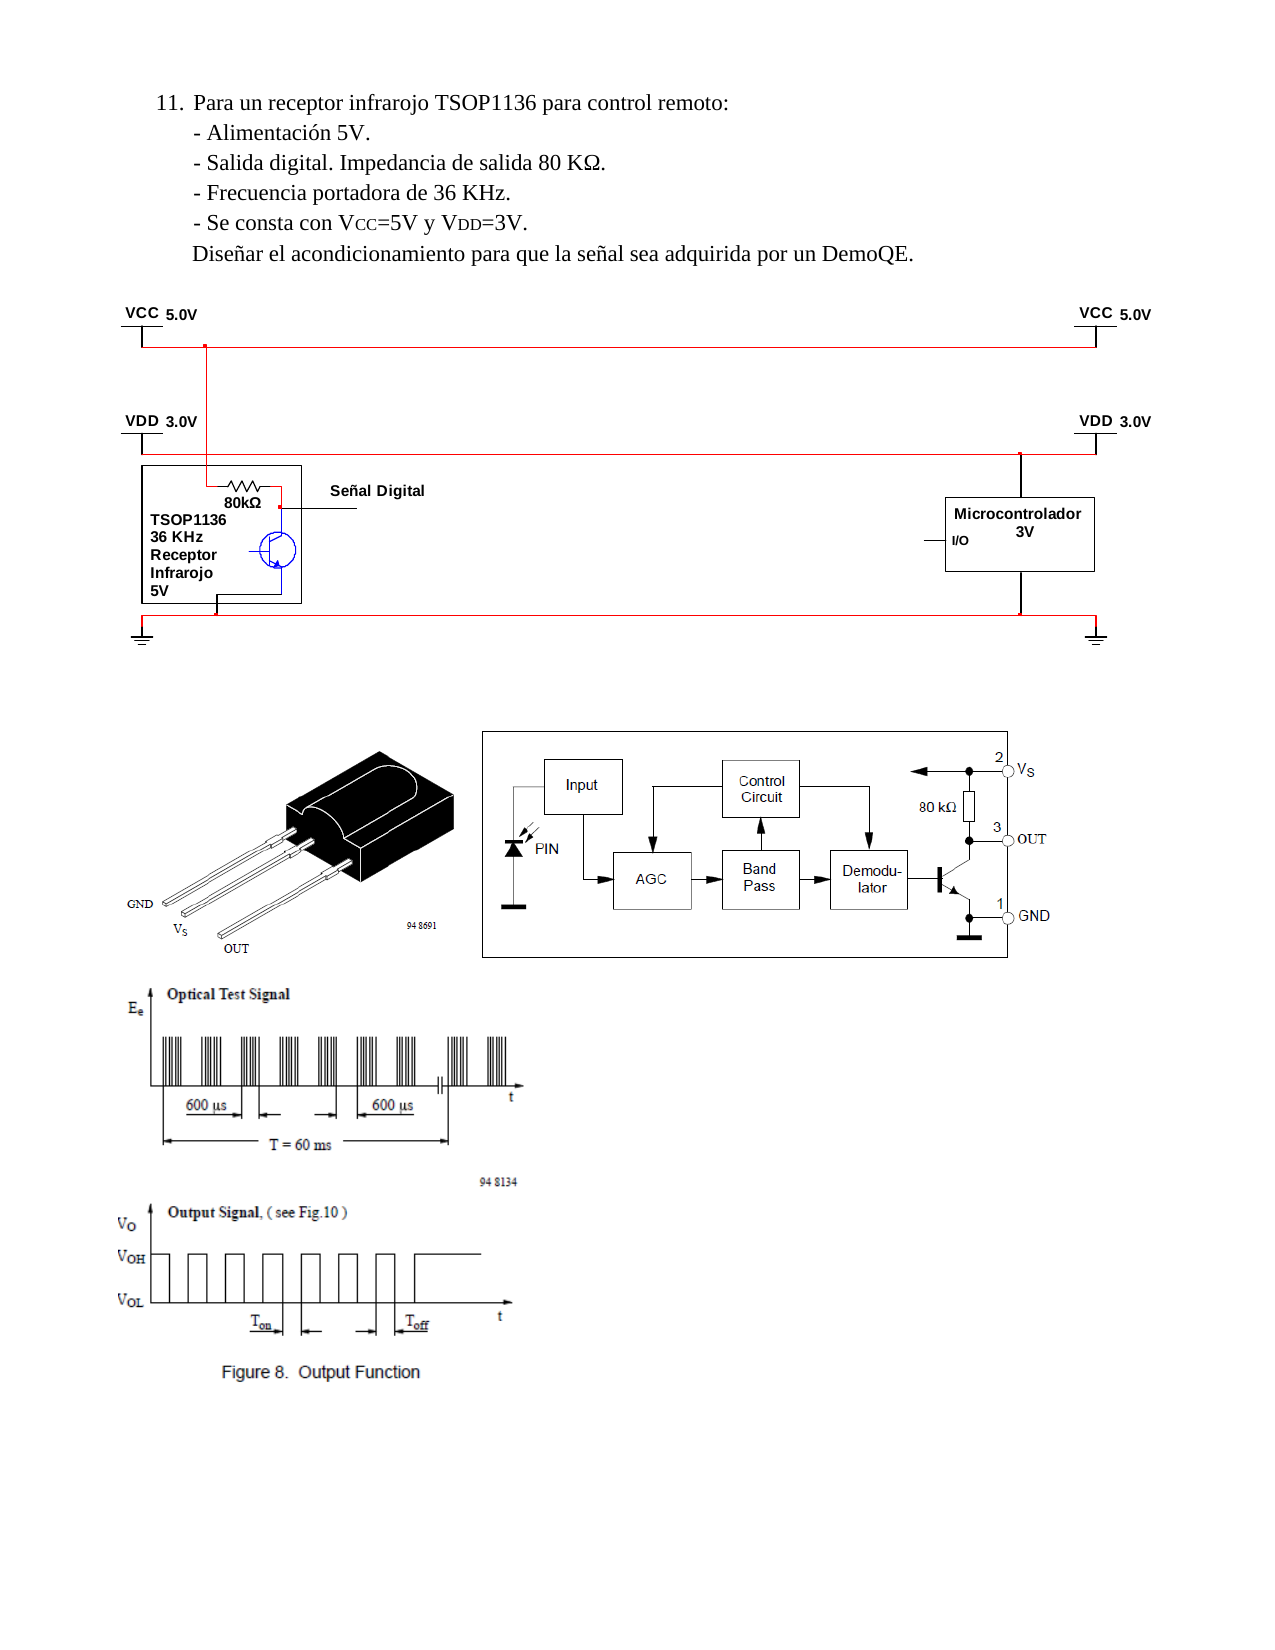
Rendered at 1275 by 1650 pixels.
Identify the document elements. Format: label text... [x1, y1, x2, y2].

list - Alimentación 5V. [193, 119, 1157, 145]
list Para un receptor infrarojo TSOP1136 para control remoto: [156, 89, 1157, 115]
list - Salida digital. Impedancia de salida 80 KΩ. [193, 149, 1157, 175]
list - Se consta con VCC=5V y VDD=3V. [193, 209, 1157, 236]
list - Frecuencia portadora de 36 KHz. [193, 179, 1157, 206]
text Diseñar el acondicionamiento para que la señal sea adquirida por un DemoQE. [118, 240, 1157, 266]
